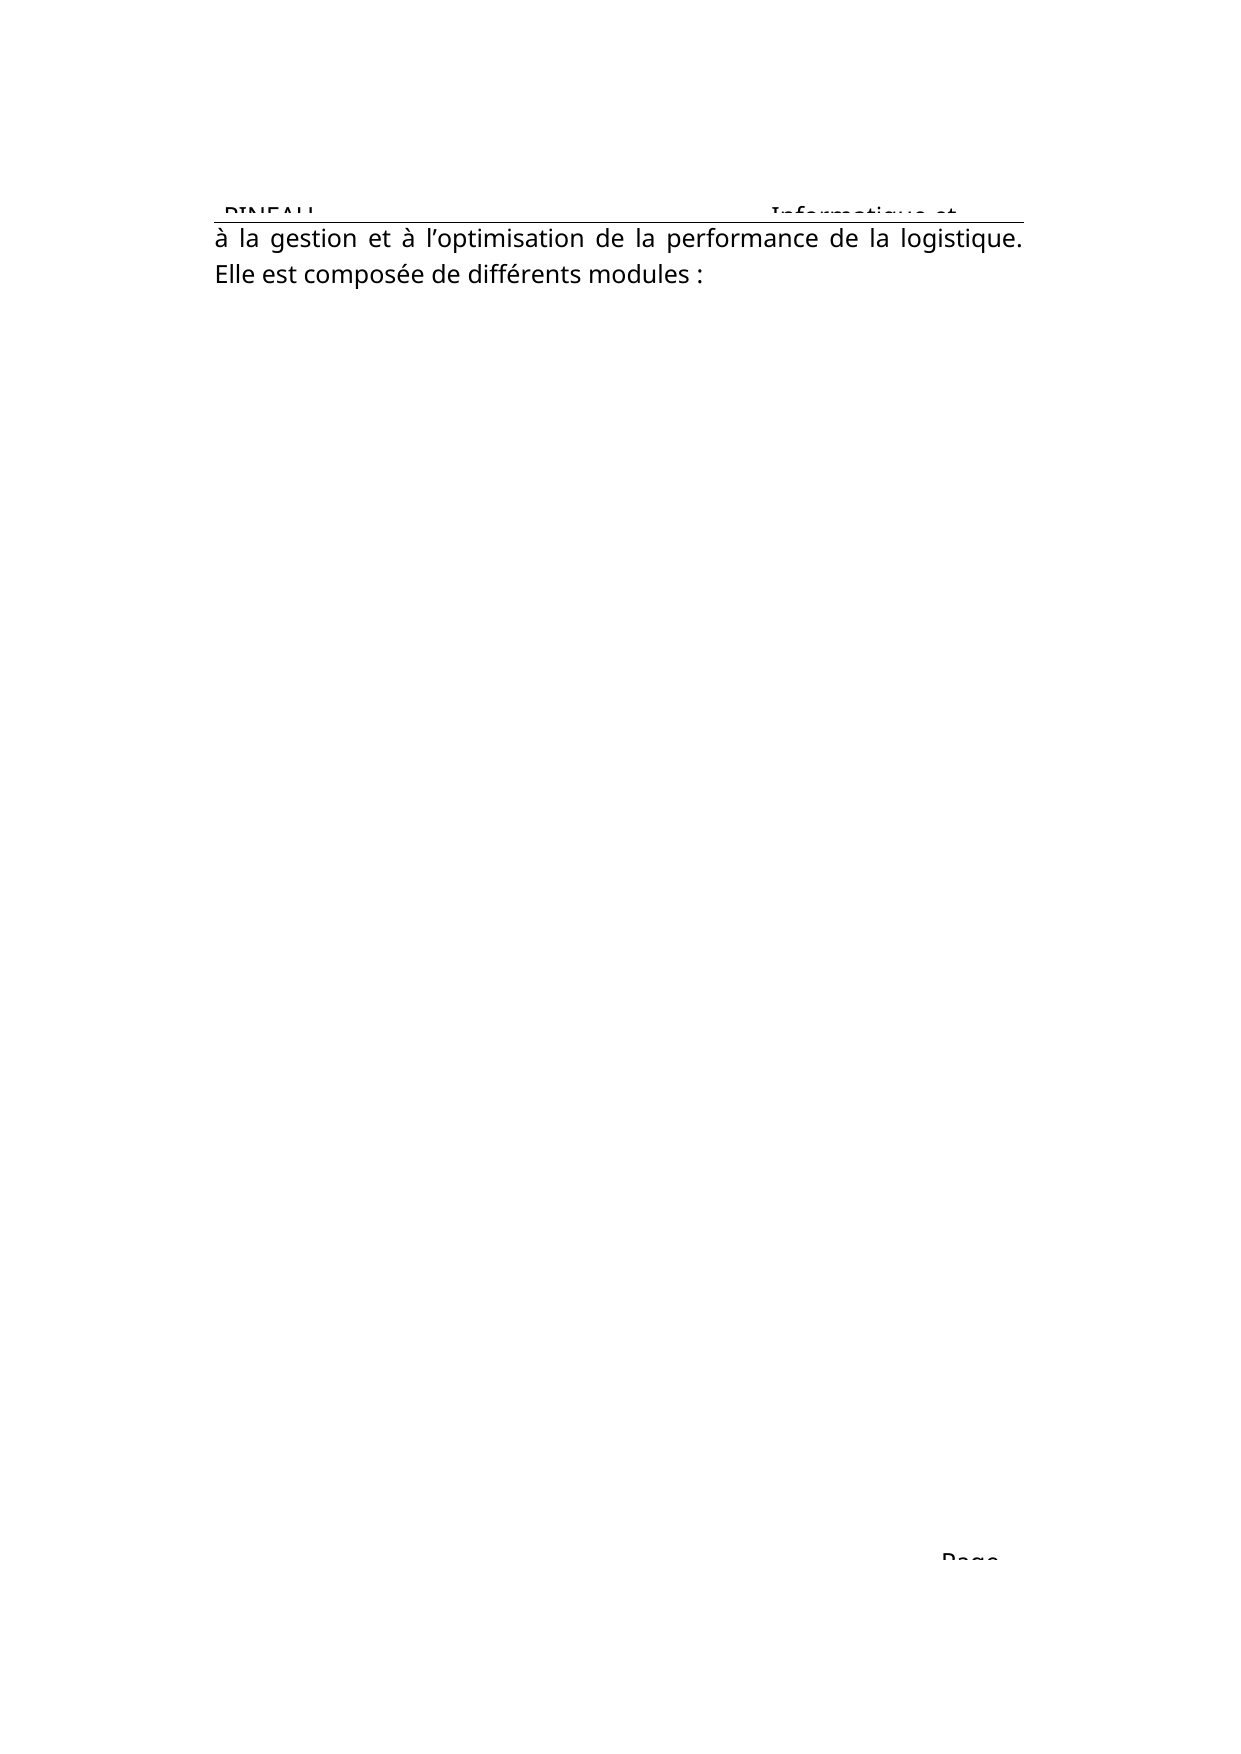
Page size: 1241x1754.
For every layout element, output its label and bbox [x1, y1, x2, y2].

text [214, 221, 1024, 291]
